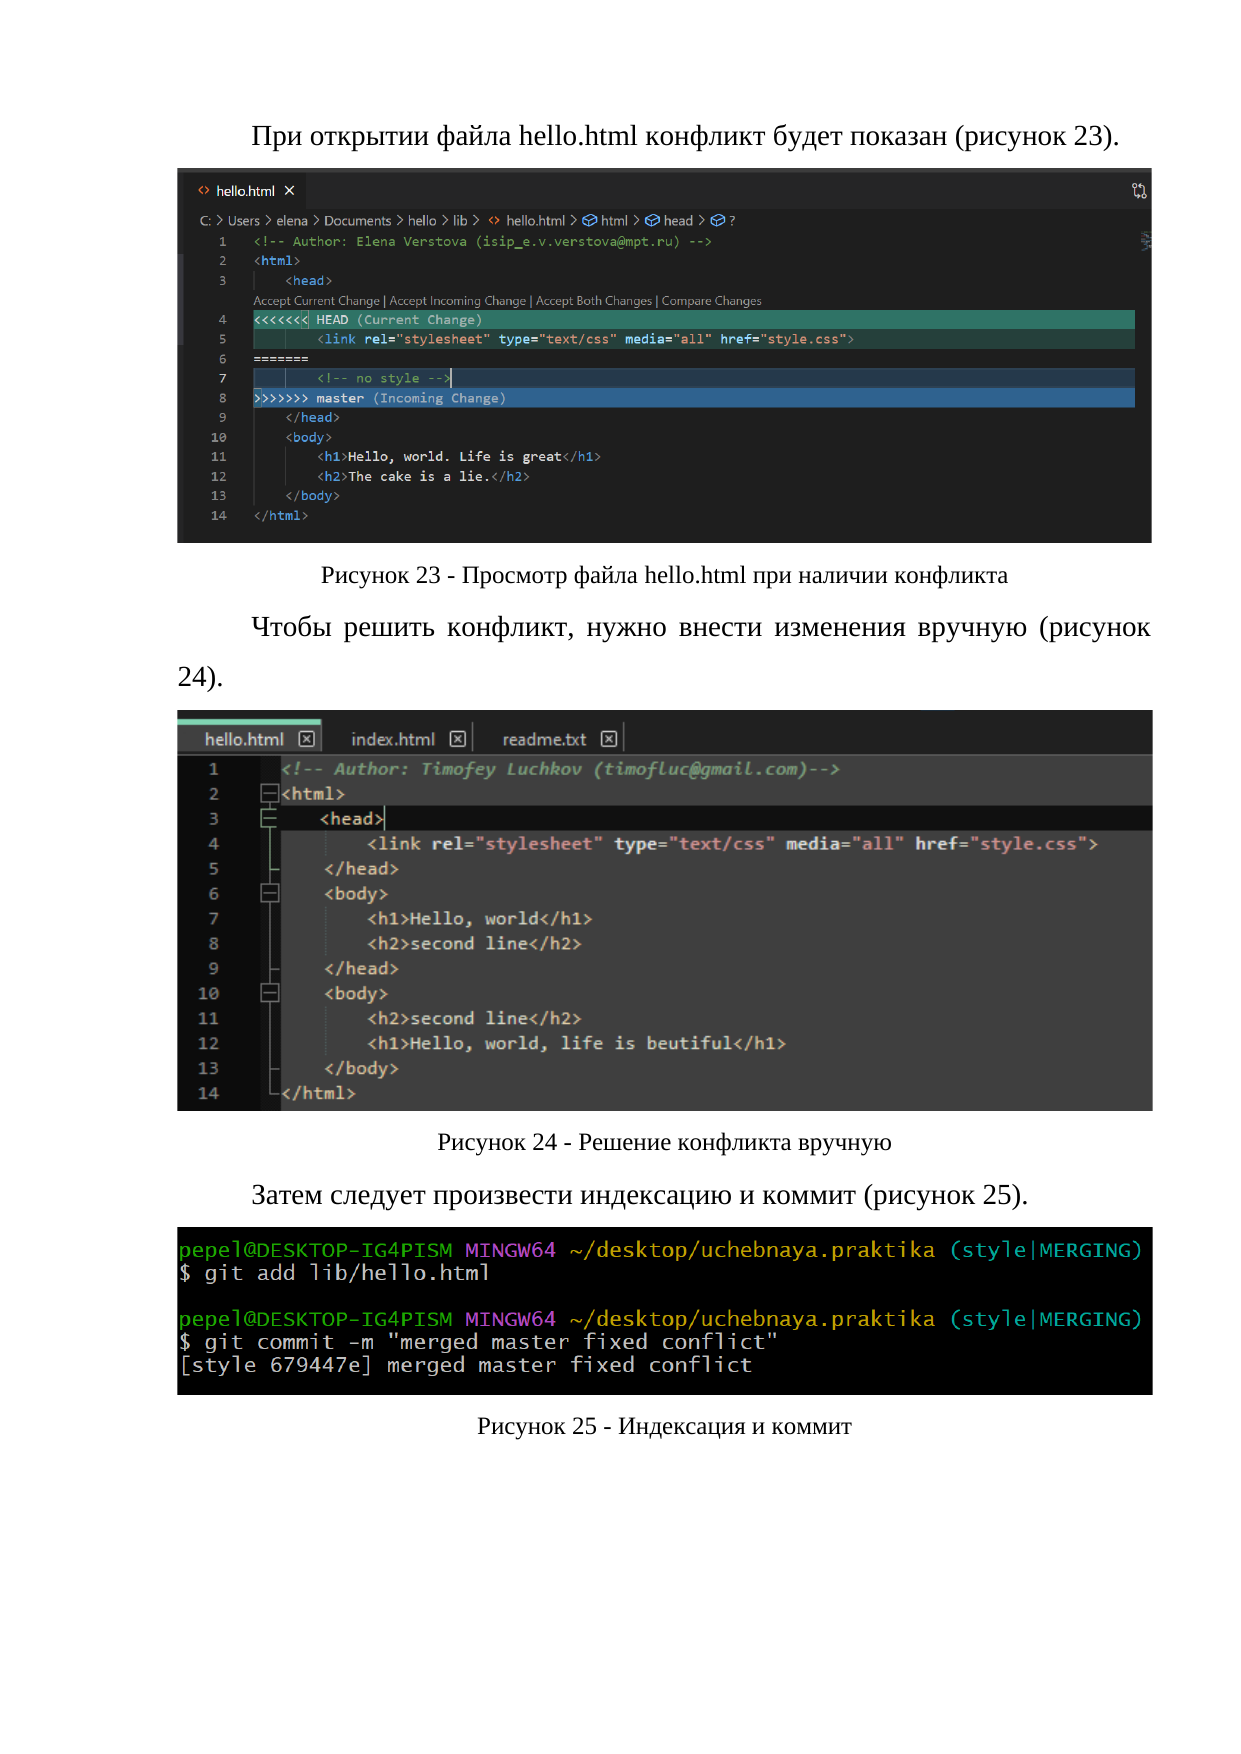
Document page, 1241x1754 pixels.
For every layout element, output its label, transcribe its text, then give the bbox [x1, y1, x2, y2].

picture [177, 710, 1153, 1111]
text При открытии файла hello.html конфликт будет показан (рисунок 23). [177, 118, 1152, 152]
picture [177, 1227, 1153, 1395]
text Затем следует произвести индексацию и коммит (рисунок 25). [177, 1177, 1152, 1211]
text Рисунок 23 - Просмотр файла hello.html при наличии конфликта [177, 560, 1152, 588]
picture [177, 168, 1152, 543]
text Чтобы решить конфликт, нужно внести изменения вручную (рисунок 24). [177, 609, 1152, 693]
text Рисунок 25 - Индексация и коммит [177, 1411, 1152, 1440]
text Рисунок 24 - Решение конфликта вручную [177, 1127, 1152, 1156]
